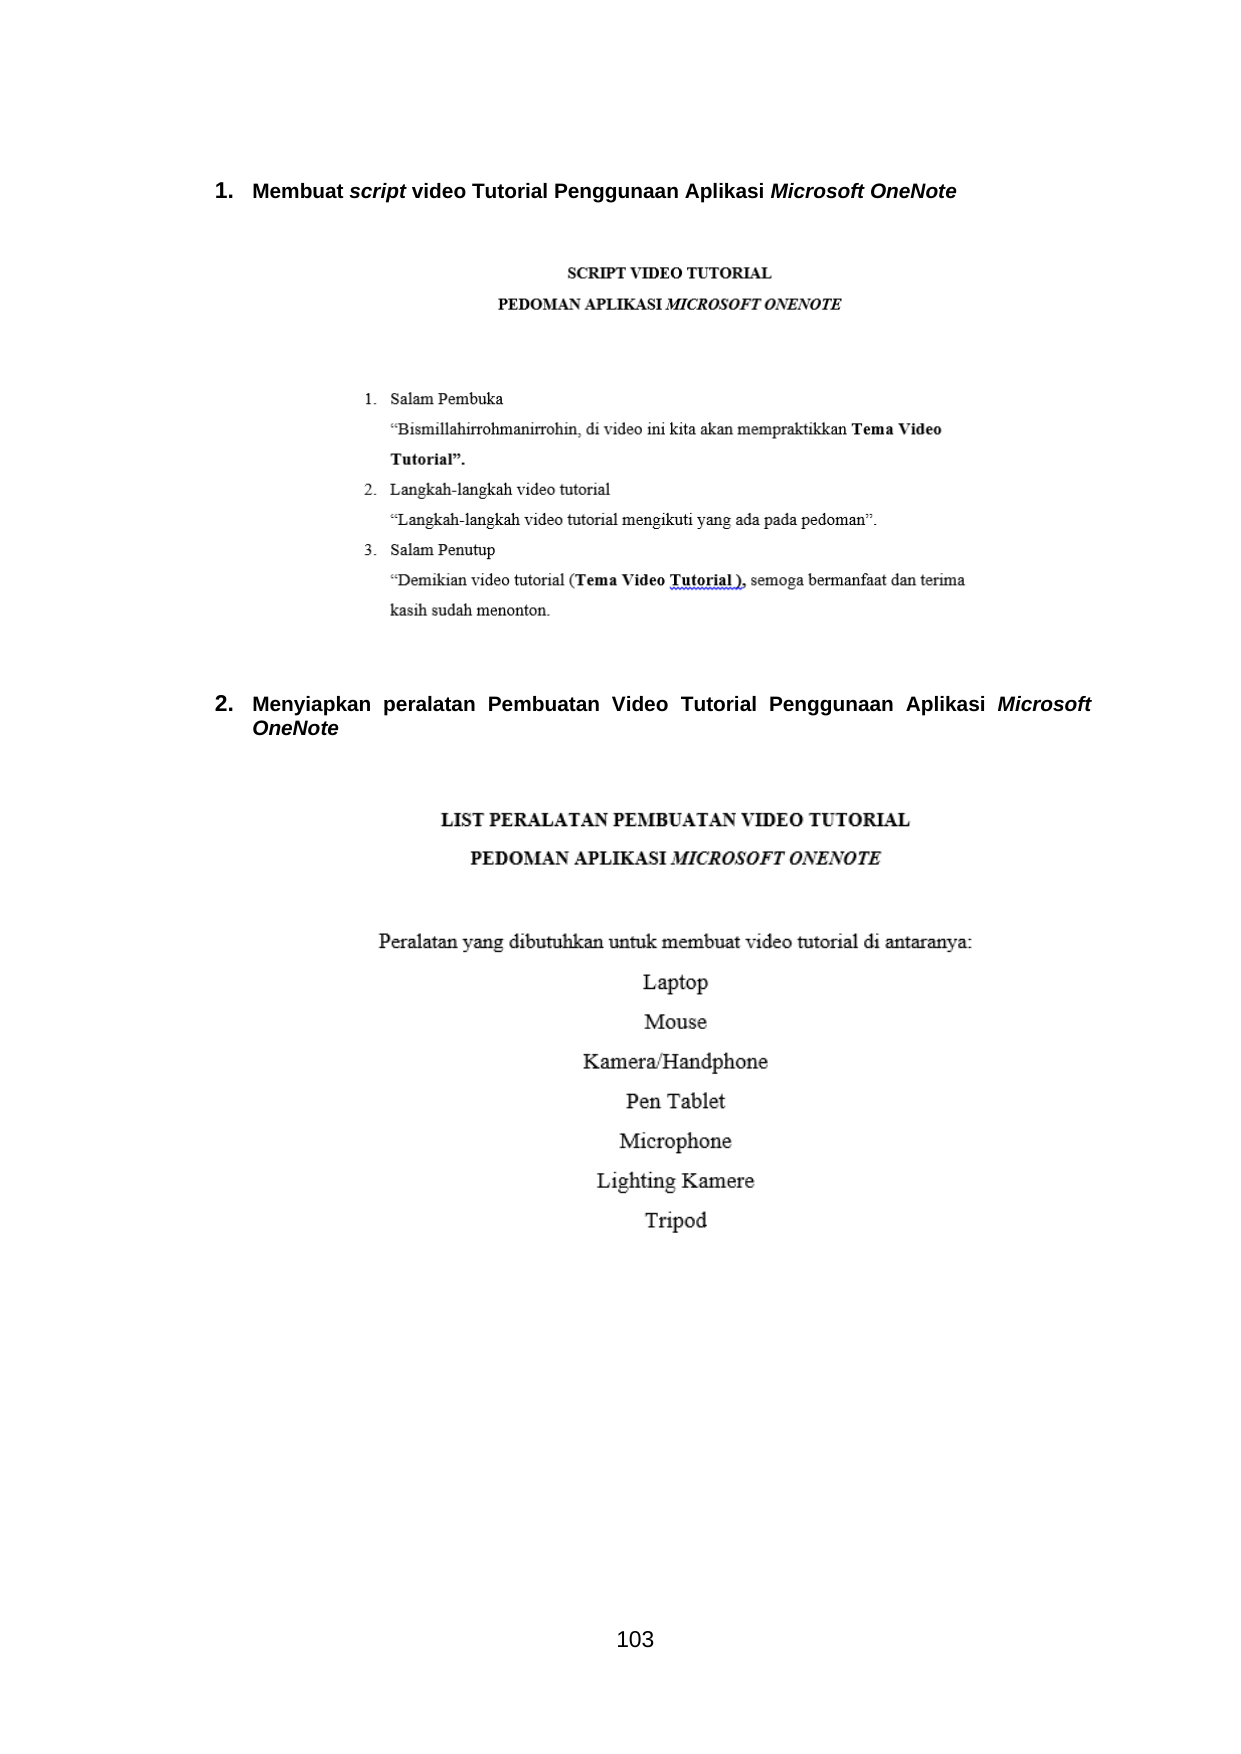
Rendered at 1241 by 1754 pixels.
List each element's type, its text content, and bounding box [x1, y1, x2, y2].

picture [327, 203, 1018, 690]
list Membuat script video Tutorial Penggunaan Aplikasi Microsoft OneNote [214, 177, 1093, 203]
picture [327, 739, 1018, 1274]
list Menyiapkan peralatan Pembuatan Video Tutorial Penggunaan Aplikasi Microsoft OneNote [214, 689, 1093, 740]
